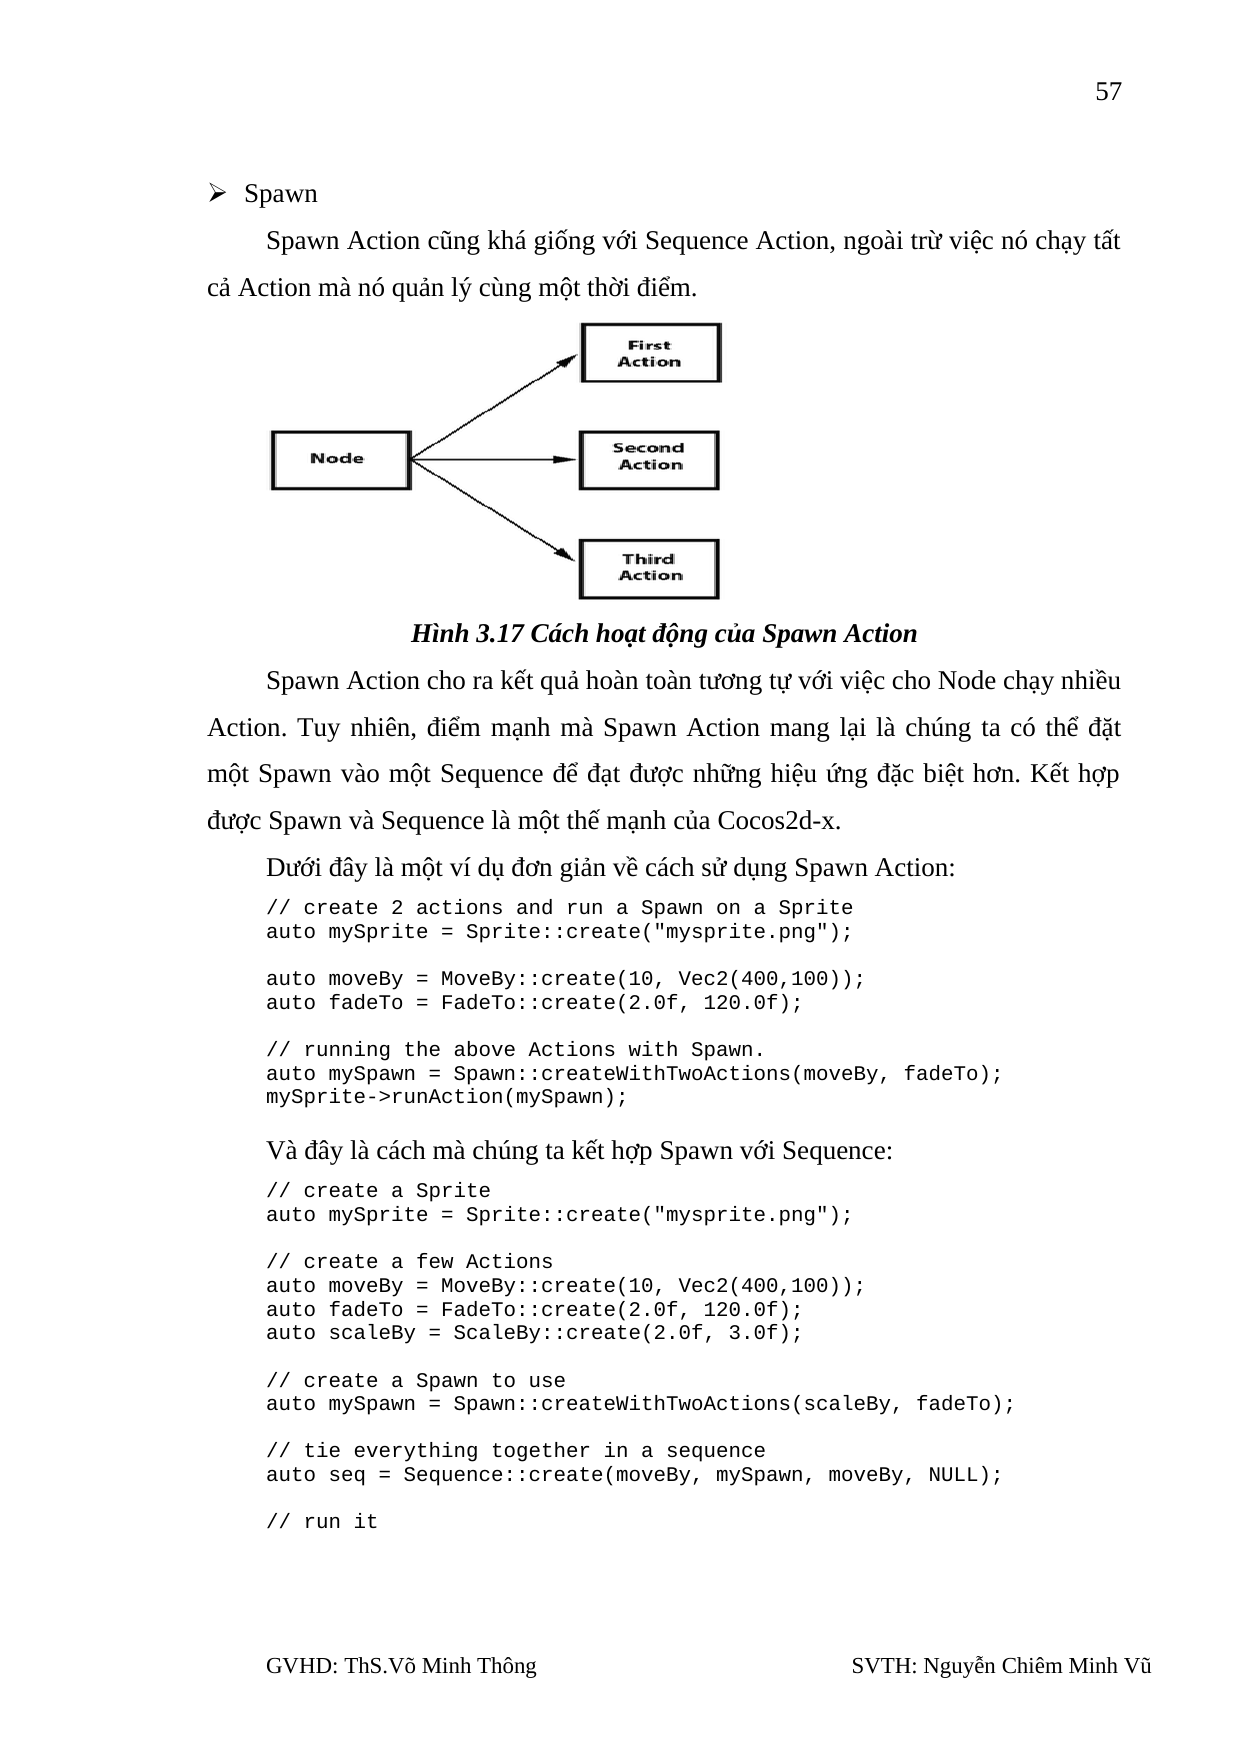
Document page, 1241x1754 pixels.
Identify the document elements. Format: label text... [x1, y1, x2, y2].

text auto scaleBy = ScaleBy::create(2.0f, 3.0f); [266, 1322, 1122, 1346]
text auto mySprite = Sprite::create("mysprite.png"); [266, 1204, 1122, 1228]
text // run it [266, 1511, 1122, 1535]
text // create a Sprite [266, 1180, 1122, 1204]
text // running the above Actions with Spawn. [266, 1039, 1122, 1063]
text auto mySprite = Sprite::create("mysprite.png"); [266, 921, 1122, 944]
text Và đây là cách mà chúng ta kết hợp Spawn với Sequence: [207, 1134, 1122, 1165]
text Spawn Action cho ra kết quả hoàn toàn tương tự với việc cho Node chạy nhiều Action. Tuy nhiên, điểm mạnh mà Spawn Action mang lại là chúng ta có thể đặt một Spawn vào một Sequence để đạt được những hiệu ứng đặc biệt hơn. Kết hợp được Spawn và Sequence là một thế mạnh của Cocos2d-x. [207, 664, 1122, 835]
text // create 2 actions and run a Spawn on a Sprite [207, 897, 1122, 921]
text auto moveBy = MoveBy::create(10, Vec2(400,100)); [266, 968, 1122, 992]
text auto moveBy = MoveBy::create(10, Vec2(400,100)); [266, 1275, 1122, 1299]
text auto seq = Sequence::create(moveBy, mySpawn, moveBy, NULL); [266, 1464, 1122, 1488]
text // tie everything together in a sequence [266, 1441, 1122, 1464]
text auto mySpawn = Spawn::createWithTwoActions(moveBy, fadeTo); [266, 1063, 1122, 1086]
text mySprite->runAction(mySpawn); [266, 1086, 1122, 1110]
text auto fadeTo = FadeTo::create(2.0f, 120.0f); [266, 992, 1122, 1016]
text Spawn Action cũng khá giống với Sequence Action, ngoài trừ việc nó chạy tất cả Action mà nó quản lý cùng một thời điểm. [207, 224, 1122, 302]
text // create a few Actions [266, 1251, 1122, 1275]
text auto fadeTo = FadeTo::create(2.0f, 120.0f); [266, 1299, 1122, 1322]
text auto mySpawn = Spawn::createWithTwoActions(scaleBy, fadeTo); [266, 1393, 1122, 1417]
subtitle Hình 3.17 Cách hoạt động của Spawn Action [207, 617, 1122, 648]
text // create a Spawn to use [266, 1369, 1122, 1393]
text Dưới đây là một ví dụ đơn giản về cách sử dụng Spawn Action: [207, 851, 1122, 882]
picture [265, 317, 727, 602]
text Spawn [207, 177, 1122, 208]
